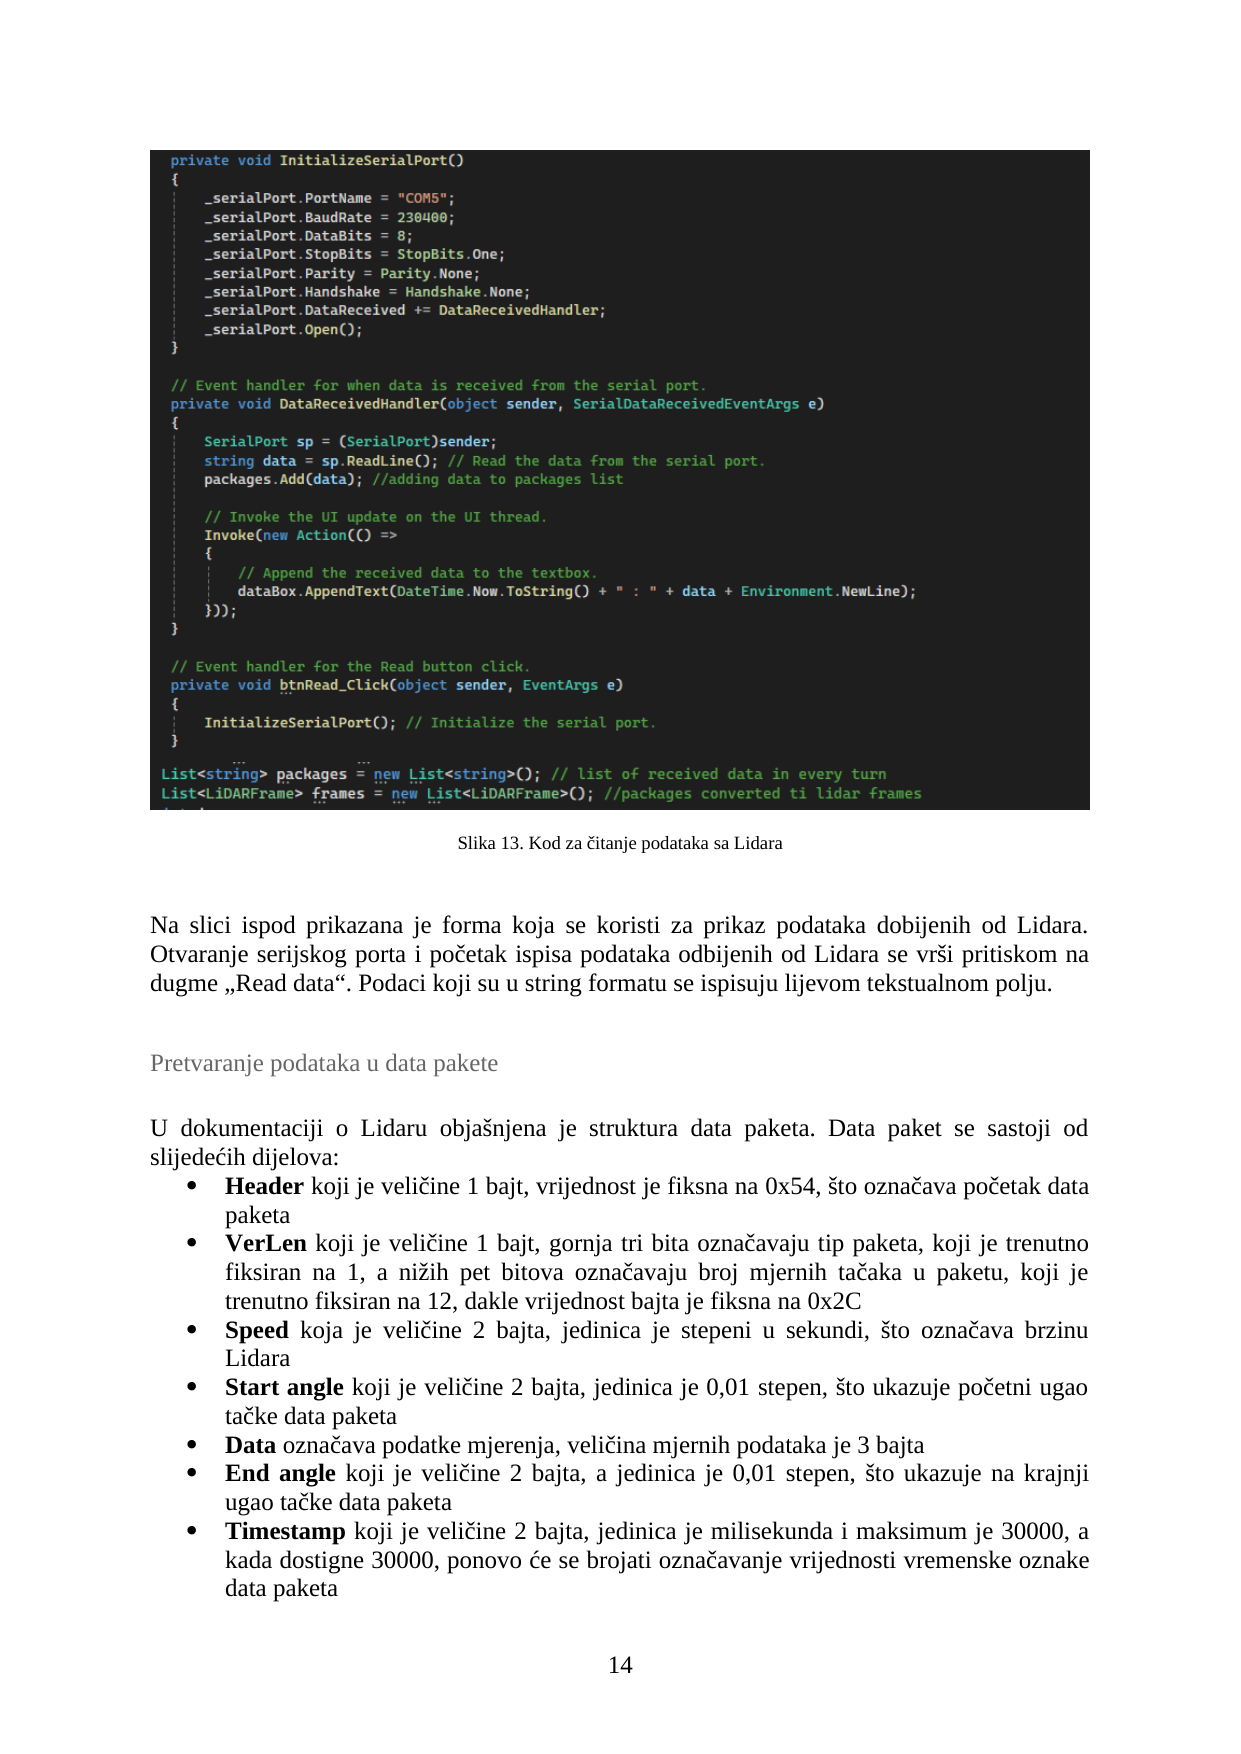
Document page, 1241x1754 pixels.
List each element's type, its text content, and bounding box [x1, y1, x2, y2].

text Na slici ispod prikazana je forma koja se koristi za prikaz podataka dobijenih od Lidara. Otvaranje serijskog porta i početak ispisa podataka odbijenih od Lidara se vrši pritiskom na dugme „Read data“. Podaci koji su u string formatu se ispisuju lijevom tekstualnom polju. [150, 911, 1090, 997]
list VerLen koji je veličine 1 bajt, gornja tri bita označavaju tip paketa, koji je trenutno fiksiran na 1, a nižih pet bitova označavaju broj mjernih tačaka u paketu, koji je trenutno fiksiran na 12, dakle vrijednost bajta je fiksna na 0x2C [187, 1228, 1090, 1315]
text U dokumentaciji o Lidaru objašnjena je struktura data paketa. Data paket se sastoji od slijedećih dijelova: [150, 1113, 1090, 1171]
list Start angle koji je veličine 2 bajta, jedinica je 0,01 stepen, što ukazuje početni ugao tačke data paketa [187, 1372, 1090, 1430]
list Speed koja je veličine 2 bajta, jedinica je stepeni u sekundi, što označava brzinu Lidara [187, 1315, 1090, 1372]
picture [150, 150, 1090, 810]
list Header koji je veličine 1 bajt, vrijednost je fiksna na 0x54, što označava početak data paketa [187, 1171, 1090, 1228]
text Slika 13. Kod za čitanje podataka sa Lidara [150, 832, 1090, 853]
list End angle koji je veličine 2 bajta, a jedinica je 0,01 stepen, što ukazuje na krajnji ugao tačke data paketa [187, 1458, 1090, 1516]
list Timestamp koji je veličine 2 bajta, jedinica je milisekunda i maksimum je 30000, a kada dostigne 30000, ponovo će se brojati označavanje vrijednosti vremenske oznake data paketa [187, 1516, 1090, 1602]
list Data označava podatke mjerenja, veličina mjernih podataka je 3 bajta [187, 1430, 1090, 1458]
subtitle Pretvaranje podataka u data pakete [150, 1048, 1090, 1076]
